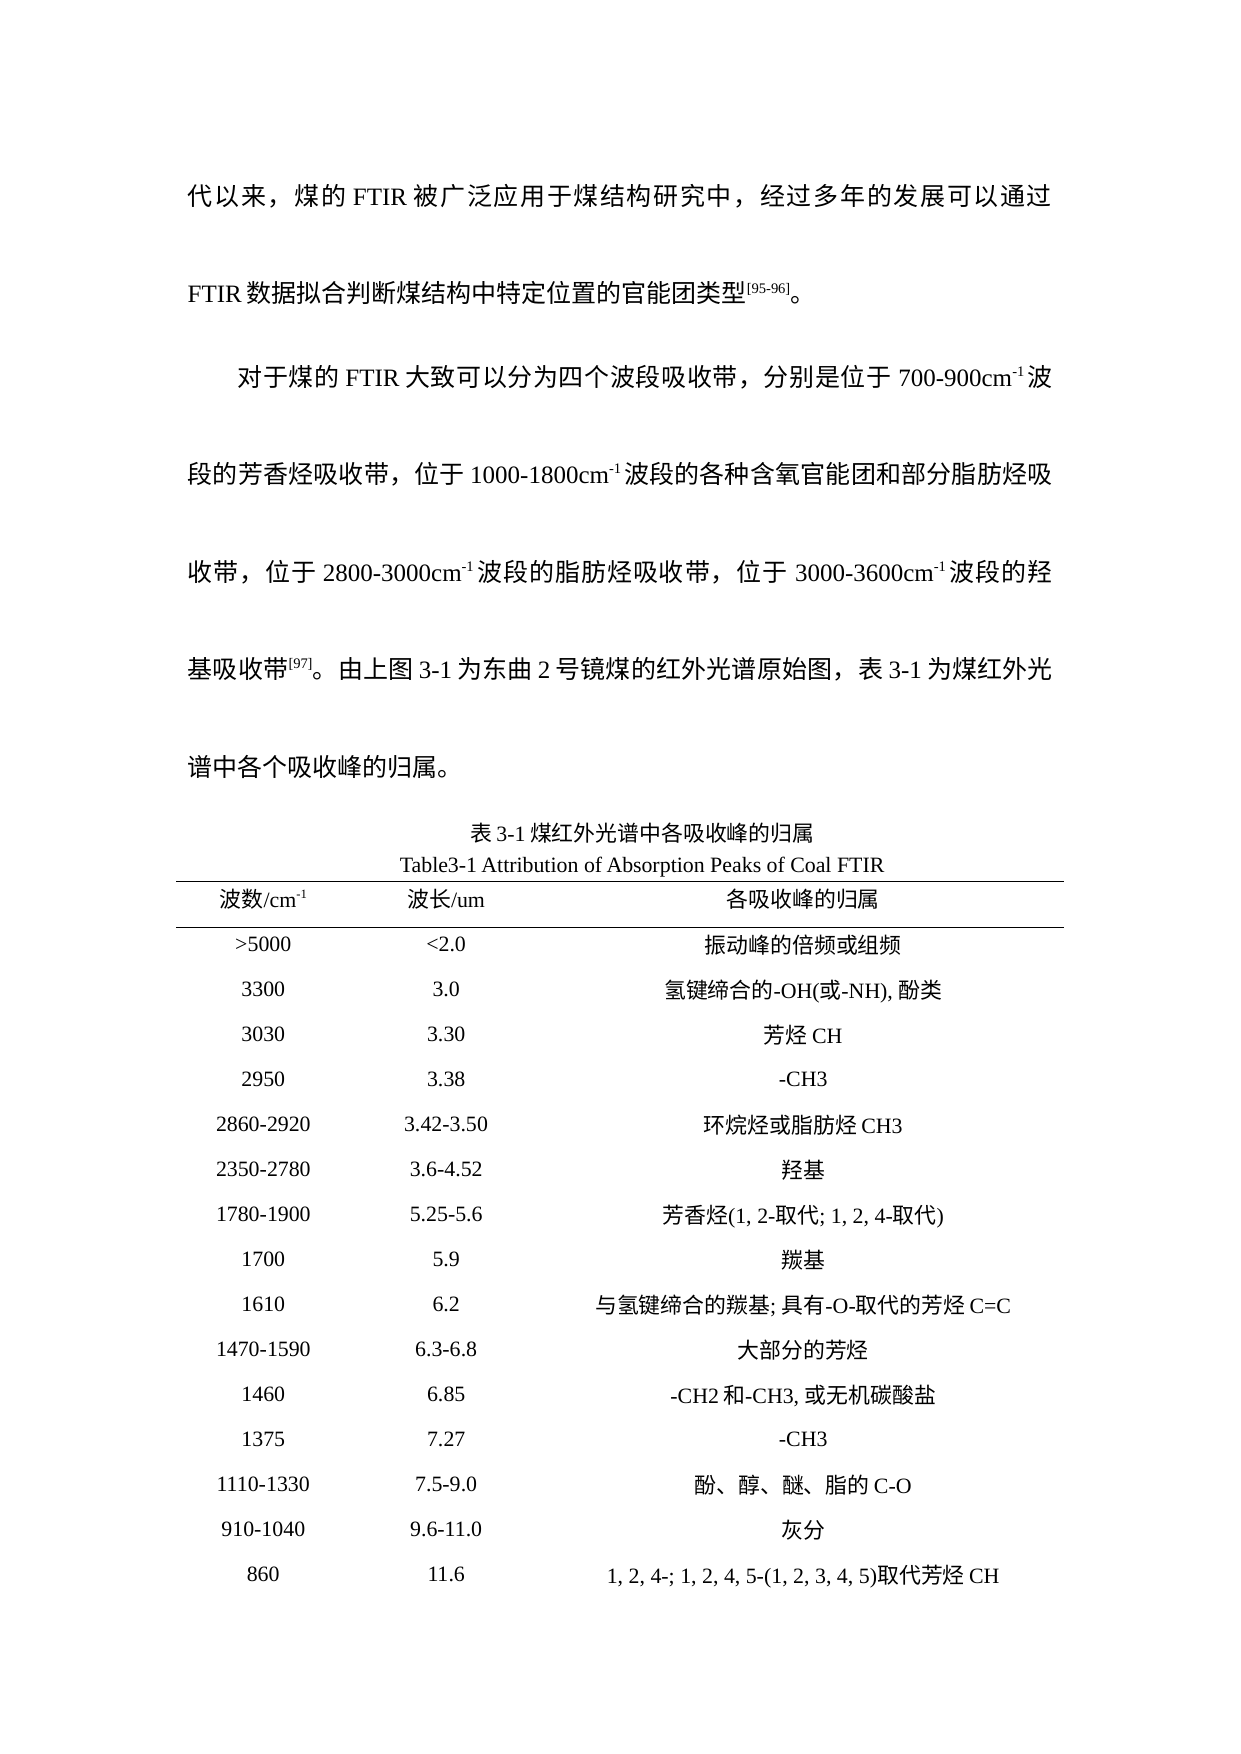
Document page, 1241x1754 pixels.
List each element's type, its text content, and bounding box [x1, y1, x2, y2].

table_header 波数/cm-1 [176, 882, 350, 927]
text 对于煤的FTIR大致可以分为四个波段吸收带，分别是位于700-900cm-1波段的芳香烃吸收带，位于1000-1800cm-1波段的各种含氧官能团和部分脂肪烃吸收带，位于2800-3000cm-1波段的脂肪烃吸收带，位于3000-3600cm-1波段的羟基吸收带[97]。由上图3-1为东曲2号镜煤的红外光谱原始图，表3-1为煤红外光谱中各个吸收峰的归属。 [187, 343, 1053, 798]
table_cell 5.9 [350, 1243, 542, 1288]
table_cell -CH3 [542, 1063, 1064, 1108]
table_cell 6.2 [350, 1288, 542, 1333]
table_cell 灰分 [542, 1513, 1064, 1558]
table_cell 3.30 [350, 1018, 542, 1063]
table_cell 910-1040 [176, 1513, 350, 1558]
table_cell 3030 [176, 1018, 350, 1063]
table_cell 芳香烃(1, 2-取代; 1, 2, 4-取代) [542, 1198, 1064, 1243]
table_cell 振动峰的倍频或组频 [542, 928, 1064, 973]
table_cell 2860-2920 [176, 1108, 350, 1153]
table_cell 环烷烃或脂肪烃CH3 [542, 1108, 1064, 1153]
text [187, 162, 1053, 324]
table_cell 1470-1590 [176, 1333, 350, 1378]
table_cell 2950 [176, 1063, 350, 1108]
table_cell 7.5-9.0 [350, 1468, 542, 1513]
table_cell <2.0 [350, 928, 542, 973]
table_cell 11.6 [350, 1558, 542, 1590]
table_cell 1610 [176, 1288, 350, 1333]
table_cell 3.0 [350, 973, 542, 1018]
table_cell 6.85 [350, 1378, 542, 1423]
table_cell 1, 2, 4-; 1, 2, 4, 5-(1, 2, 3, 4, 5)取代芳烃CH [542, 1558, 1064, 1590]
text Table3-1 Attribution of Absorption Peaks of Coal FTIR [187, 848, 1053, 881]
table_cell 芳烃CH [542, 1018, 1064, 1063]
table_cell 3.42-3.50 [350, 1108, 542, 1153]
table_cell -CH3 [542, 1423, 1064, 1468]
table_cell 1110-1330 [176, 1468, 350, 1513]
table_cell -CH2和-CH3, 或无机碳酸盐 [542, 1378, 1064, 1423]
table_cell >5000 [176, 928, 350, 973]
table_cell 1780-1900 [176, 1198, 350, 1243]
table_cell 9.6-11.0 [350, 1513, 542, 1558]
table_cell 羟基 [542, 1153, 1064, 1198]
table_cell 860 [176, 1558, 350, 1590]
table_header 各吸收峰的归属 [542, 882, 1064, 927]
table_cell 酚、醇、醚、脂的C-O [542, 1468, 1064, 1513]
table_cell 7.27 [350, 1423, 542, 1468]
table_cell 1460 [176, 1378, 350, 1423]
table_header 波长/um [350, 882, 542, 927]
table_cell 大部分的芳烃 [542, 1333, 1064, 1378]
table_cell 6.3-6.8 [350, 1333, 542, 1378]
text 表3-1煤红外光谱中各吸收峰的归属 [187, 816, 1053, 848]
table_cell 3.6-4.52 [350, 1153, 542, 1198]
table_cell 1700 [176, 1243, 350, 1288]
table_cell 与氢键缔合的羰基; 具有-O-取代的芳烃C=C [542, 1288, 1064, 1333]
table_cell 2350-2780 [176, 1153, 350, 1198]
table_cell 羰基 [542, 1243, 1064, 1288]
table_cell 5.25-5.6 [350, 1198, 542, 1243]
table_cell 3300 [176, 973, 350, 1018]
table_cell 3.38 [350, 1063, 542, 1108]
table_cell 1375 [176, 1423, 350, 1468]
table_cell 氢键缔合的-OH(或-NH), 酚类 [542, 973, 1064, 1018]
